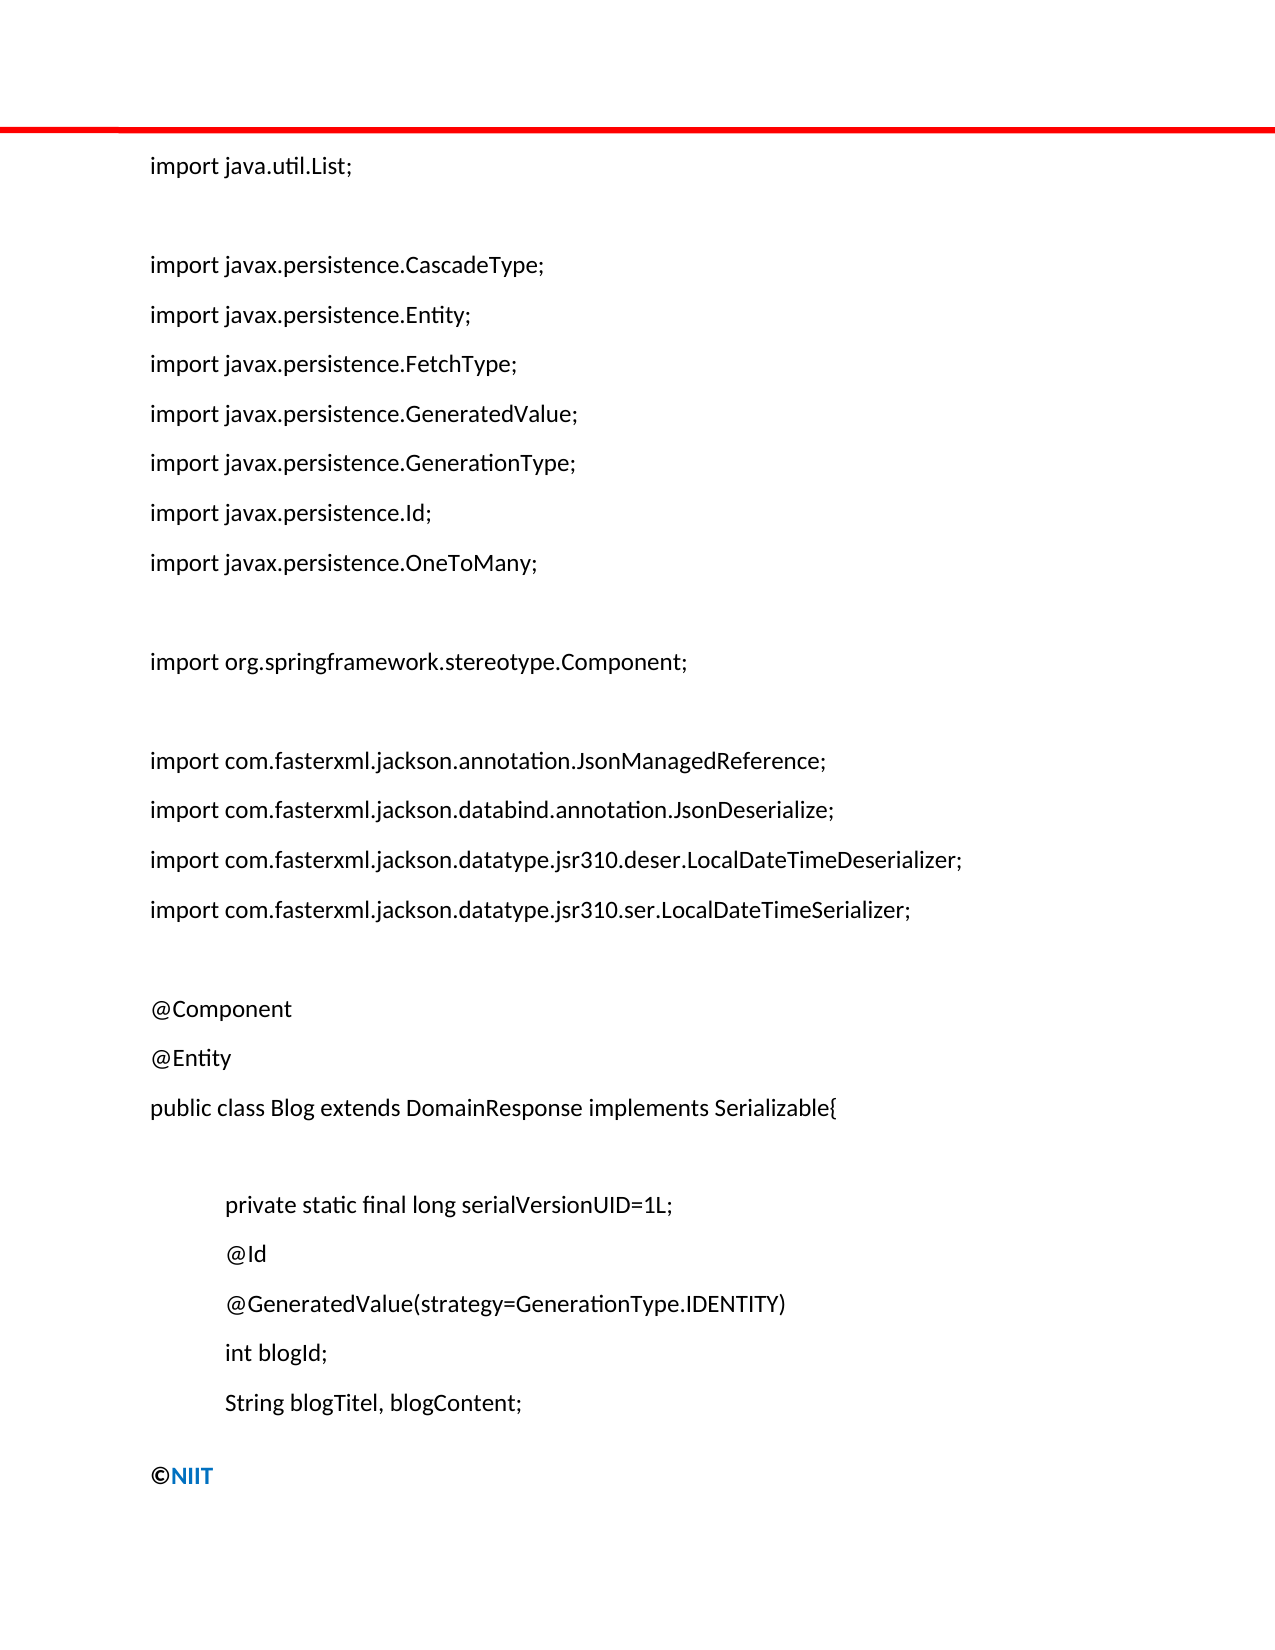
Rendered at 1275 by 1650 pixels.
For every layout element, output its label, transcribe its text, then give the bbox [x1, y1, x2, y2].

text import javax.persistence.FetchType; [150, 348, 1125, 379]
text import com.fasterxml.jackson.datatype.jsr310.deser.LocalDateTimeDeserializer; [150, 844, 1125, 875]
text int blogId; [150, 1337, 1125, 1368]
text @GeneratedValue(strategy=GenerationType.IDENTITY) [150, 1288, 1125, 1318]
text import com.fasterxml.jackson.annotation.JsonManagedReference; [150, 745, 1125, 776]
text import java.util.List; [150, 150, 1125, 181]
text import javax.persistence.OneToMany; [150, 547, 1125, 577]
text private static final long serialVersionUID=1L; [150, 1189, 1125, 1219]
text import javax.persistence.Id; [150, 497, 1125, 528]
text import org.springframework.stereotype.Component; [150, 646, 1125, 676]
text import com.fasterxml.jackson.databind.annotation.JsonDeserialize; [150, 794, 1125, 825]
text public class Blog extends DomainResponse implements Serializable{ [150, 1092, 1125, 1123]
text import javax.persistence.GeneratedValue; [150, 398, 1125, 428]
text @Id [150, 1238, 1125, 1269]
text @Component [150, 993, 1125, 1023]
text import javax.persistence.GenerationType; [150, 447, 1125, 478]
text @Entity [150, 1042, 1125, 1073]
text import javax.persistence.Entity; [150, 299, 1125, 329]
text import com.fasterxml.jackson.datatype.jsr310.ser.LocalDateTimeSerializer; [150, 894, 1125, 924]
text String blogTitel, blogContent; [150, 1387, 1125, 1418]
text import javax.persistence.CascadeType; [150, 249, 1125, 280]
